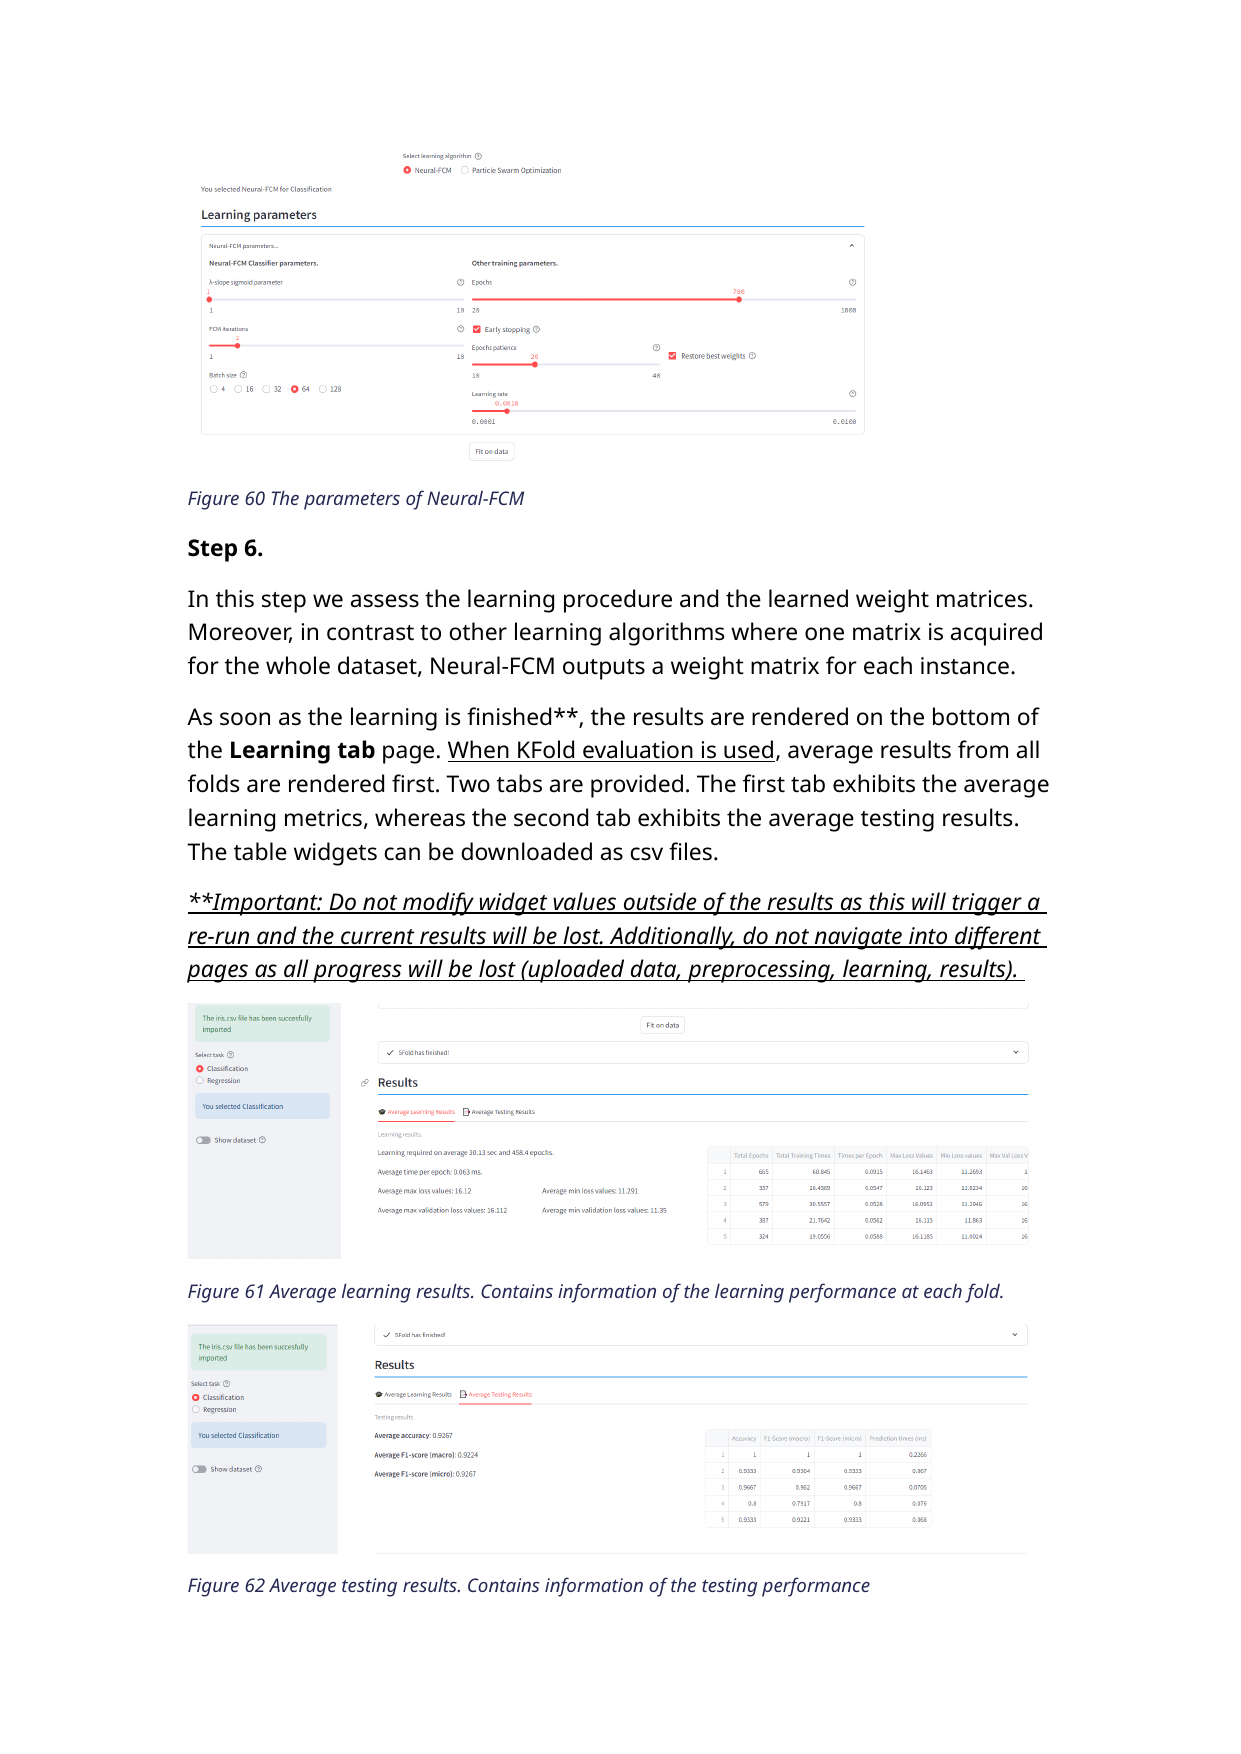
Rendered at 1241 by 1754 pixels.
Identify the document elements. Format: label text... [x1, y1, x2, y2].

text Step 6. [187, 532, 1053, 563]
picture [187, 1003, 1053, 1259]
text Figure 60 The parameters of Neural-FCM [187, 486, 1053, 511]
text **Important: Do not modify widget values outside of the results as this will trigger a re-run and the current results will be lost. Additionally, do not navigate into different pages as all progress will be lost (uploaded data, preprocessing, learning, results). [187, 886, 1053, 984]
text Figure 62 Average testing results. Contains information of the testing performance [187, 1573, 1053, 1598]
text In this step we assess the learning procedure and the learned weight matrices. Moreover, in contrast to other learning algorithms where one matrix is acquired for the whole dataset, Neural-FCM outputs a weight matrix for each instance. [187, 582, 1053, 681]
text As soon as the learning is finished**, the results are rendered on the bottom of the Learning tab page. When KFold evaluation is used, average results from all folds are rendered first. Two tabs are provided. The first tab exhibits the average learning metrics, whereas the second tab exhibits the average testing results. The table widgets can be downloaded as csv files. [187, 700, 1053, 867]
picture [187, 1324, 1053, 1554]
text Figure 61 Average learning results. Contains information of the learning performance at each fold. [187, 1278, 1053, 1304]
picture [193, 150, 875, 467]
